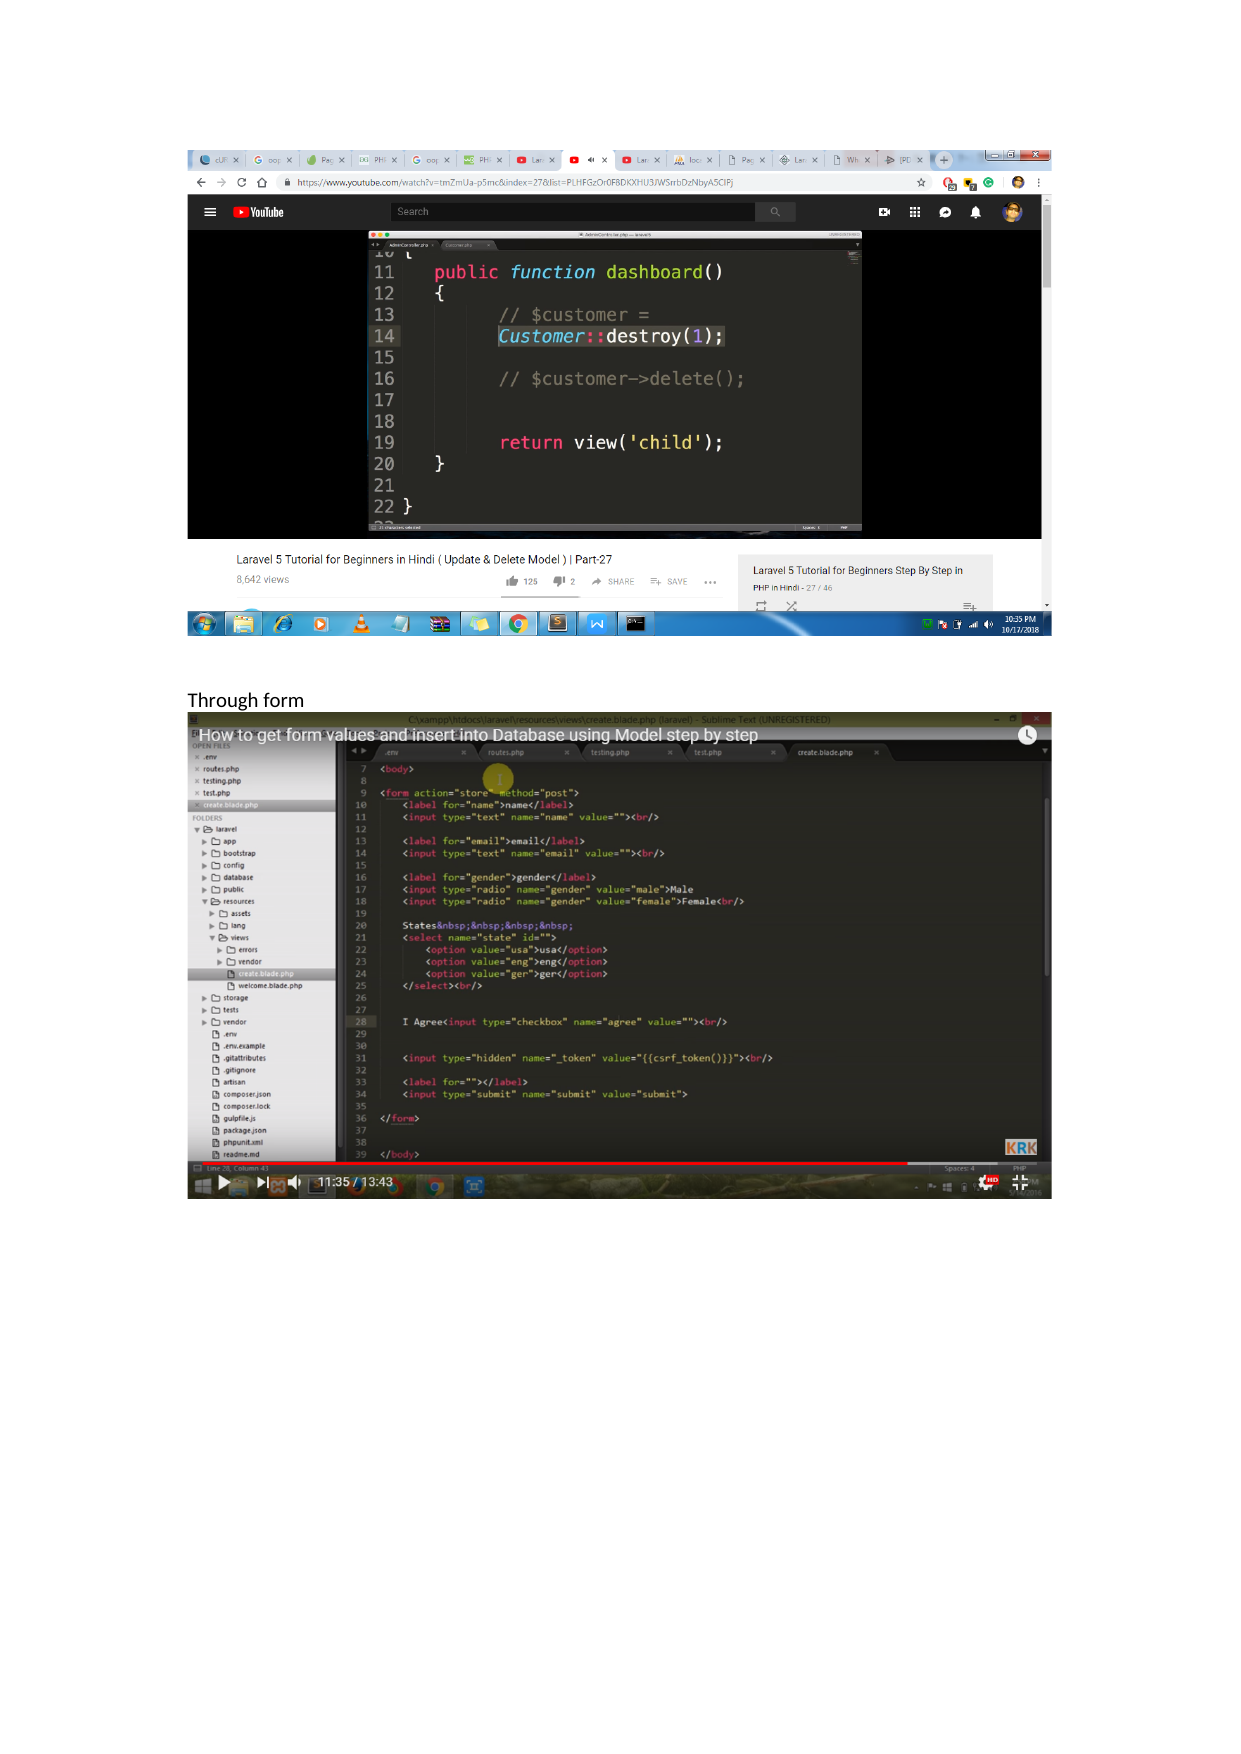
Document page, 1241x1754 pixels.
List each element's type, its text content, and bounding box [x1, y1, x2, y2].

picture [187, 712, 1052, 1199]
picture [187, 150, 1052, 636]
text Through form [187, 687, 1053, 712]
